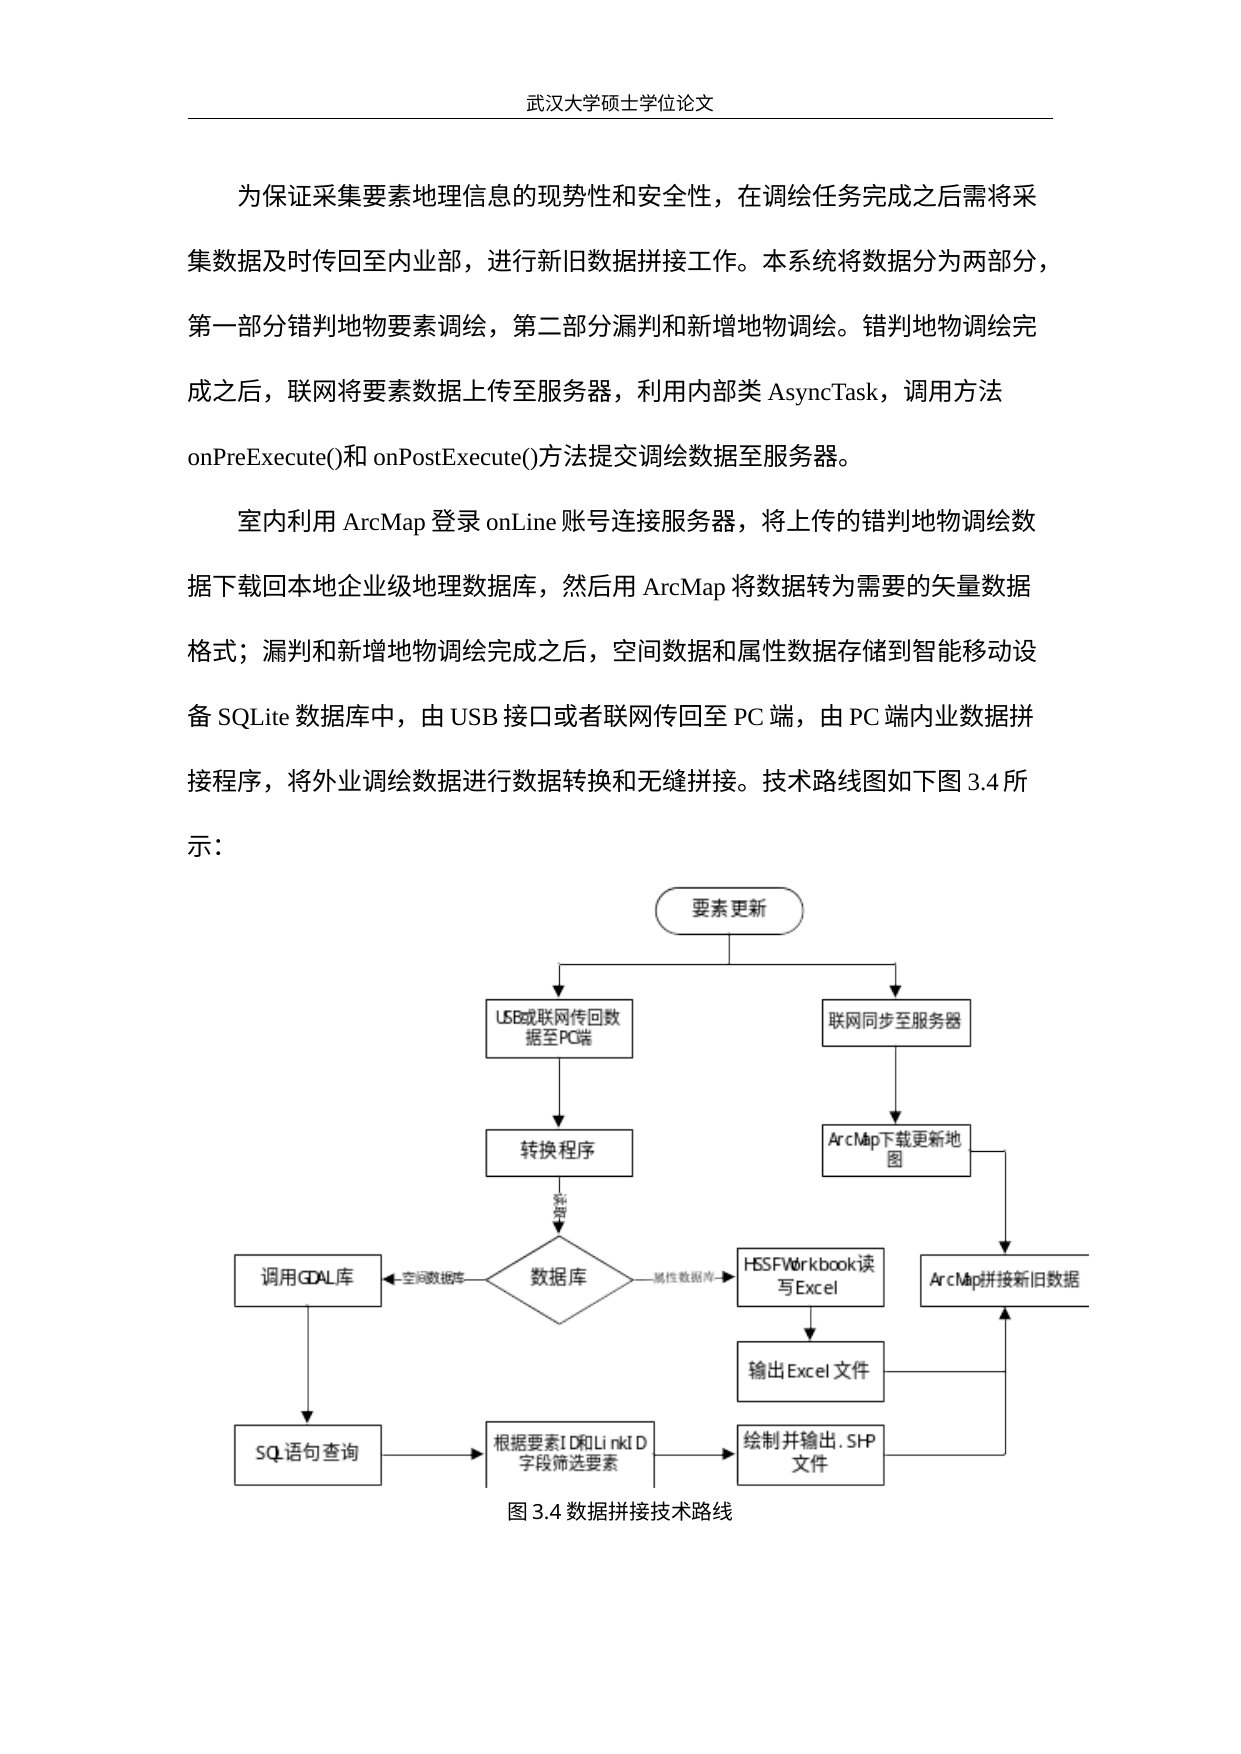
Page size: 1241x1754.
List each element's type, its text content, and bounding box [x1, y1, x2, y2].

text 为保证采集要素地理信息的现势性和安全性，在调绘任务完成之后需将采集数据及时传回至内业部，进行新旧数据拼接工作。本系统将数据分为两部分，第一部分错判地物要素调绘，第二部分漏判和新增地物调绘。错判地物调绘完成之后，联网将要素数据上传至服务器，利用内部类AsyncTask，调用方法onPreExecute()和onPostExecute()方法提交调绘数据至服务器。 [187, 162, 1053, 487]
text 室内利用ArcMap登录onLine账号连接服务器，将上传的错判地物调绘数据下载回本地企业级地理数据库，然后用ArcMap将数据转为需要的矢量数据格式；漏判和新增地物调绘完成之后，空间数据和属性数据存储到智能移动设备SQLite数据库中，由USB接口或者联网传回至PC端，由PC端内业数据拼接程序，将外业调绘数据进行数据转换和无缝拼接。技术路线图如下图3.4所示： [187, 487, 1053, 877]
text 图3.4 数据拼接技术路线 [187, 1494, 1053, 1527]
